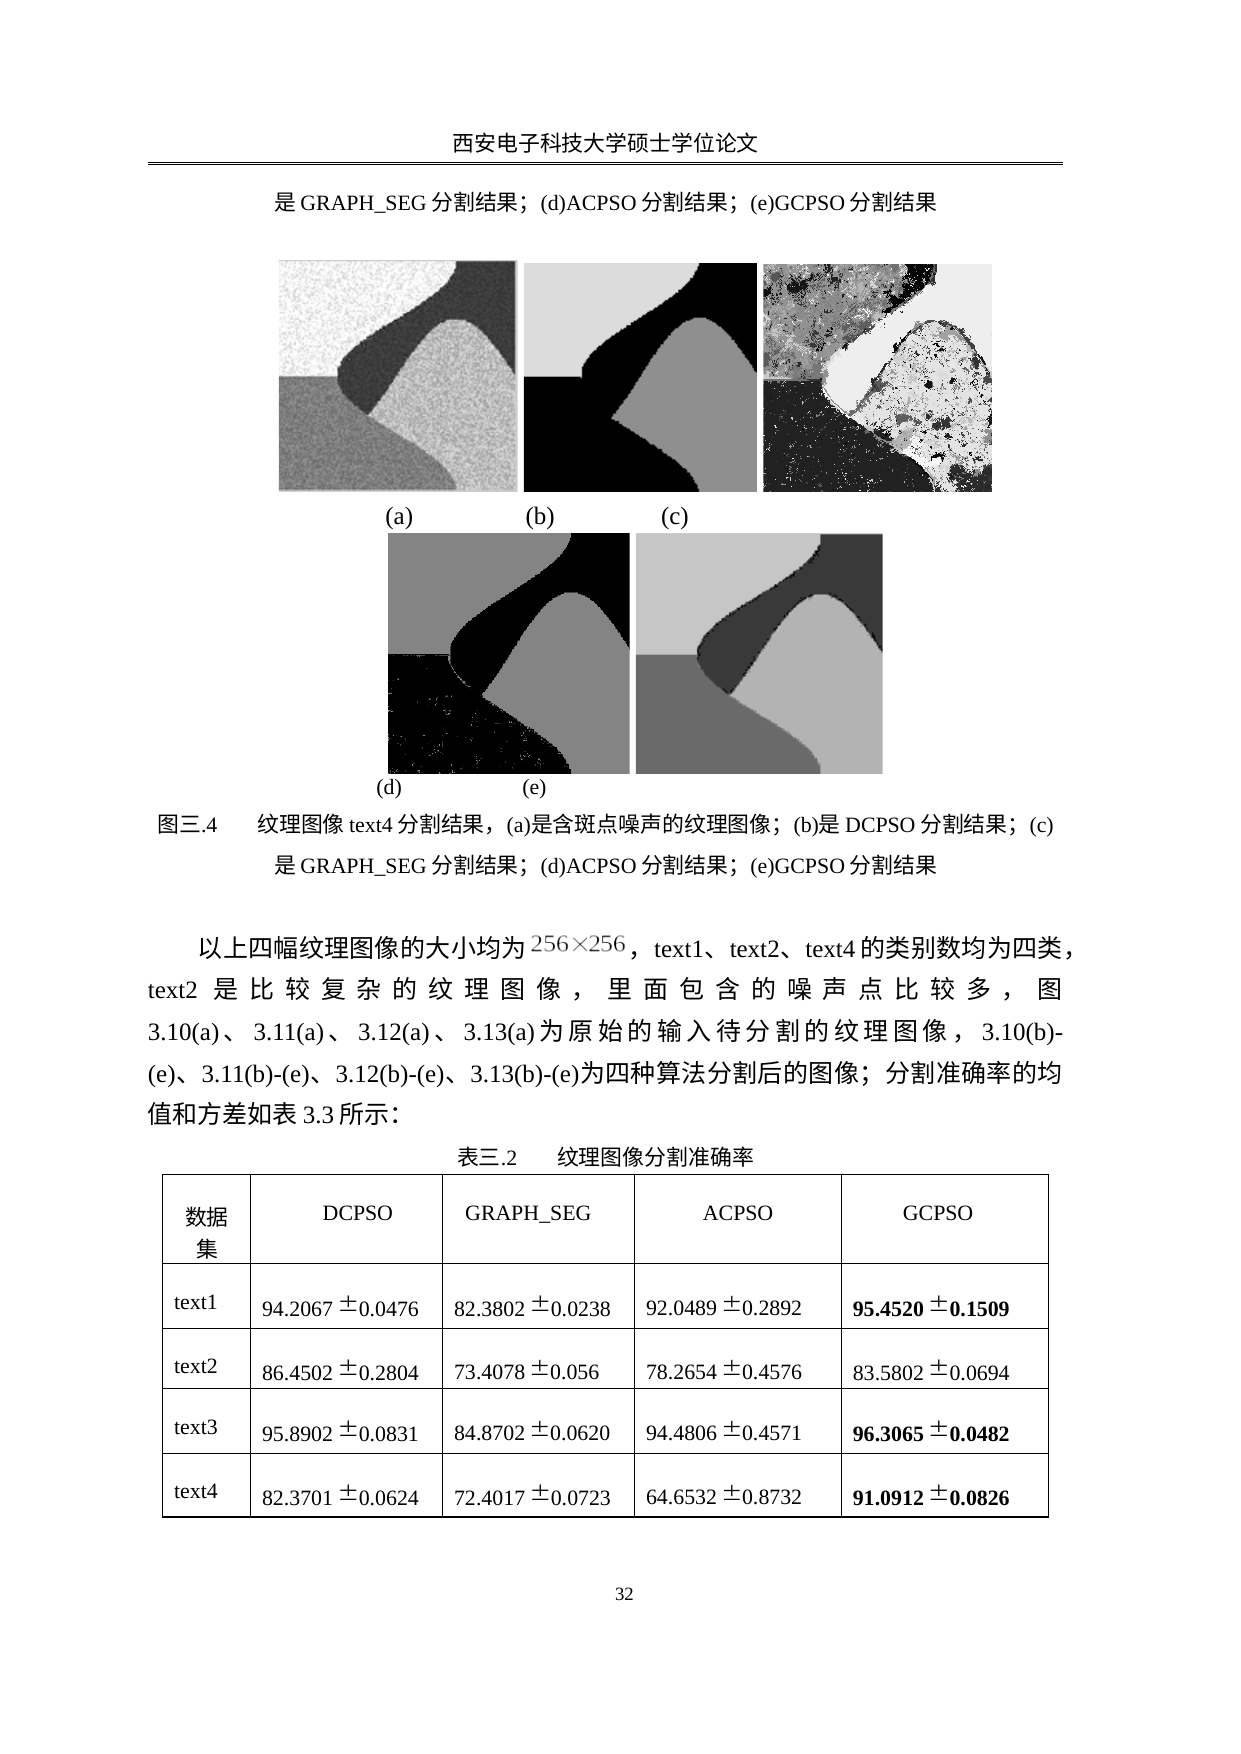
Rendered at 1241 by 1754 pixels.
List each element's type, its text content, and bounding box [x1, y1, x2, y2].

table_cell 95.45200.1509 [842, 1264, 1048, 1327]
table_cell 94.48060.4571 [635, 1389, 841, 1452]
table_cell 72.40170.0723 [443, 1454, 634, 1516]
picture [388, 533, 630, 774]
table_header ACPSO [635, 1175, 841, 1263]
table_cell 84.87020.0620 [443, 1389, 634, 1452]
text 纹理图像分割准确率 [148, 1132, 1063, 1174]
picture [523, 263, 757, 492]
table_cell 82.38020.0238 [443, 1264, 634, 1327]
table_cell text3 [163, 1389, 250, 1452]
text (a) (b) (c) [148, 491, 1123, 533]
table_cell 95.89020.0831 [251, 1389, 442, 1452]
table_header 数据集 [163, 1175, 250, 1263]
picture [278, 260, 518, 492]
picture [635, 533, 883, 774]
table_cell text1 [163, 1264, 250, 1327]
table_cell 82.37010.0624 [251, 1454, 442, 1516]
table_cell 86.45020.2804 [251, 1329, 442, 1388]
table_header GRAPH_SEG [443, 1175, 634, 1263]
table_cell 92.04890.2892 [635, 1264, 841, 1327]
table_cell 73.40780.056 [443, 1329, 634, 1388]
table_cell 83.58020.0694 [842, 1329, 1048, 1388]
table_cell 96.30650.0482 [842, 1389, 1048, 1452]
table_cell 64.65320.8732 [635, 1454, 841, 1516]
table_cell 91.09120.0826 [842, 1454, 1048, 1516]
table_cell text2 [163, 1329, 250, 1388]
table_cell 78.26540.4576 [635, 1329, 841, 1388]
table_cell 94.20670.0476 [251, 1264, 442, 1327]
table_header GCPSO [842, 1175, 1048, 1263]
text (d) (e) [148, 774, 1123, 799]
picture [763, 264, 992, 492]
table_cell text4 [163, 1454, 250, 1516]
text 以上四幅纹理图像的大小均为，text1、text2、text4的类别数均为四类，text2是比较复杂的纹理图像，里面包含的噪声点比较多，图3.10(a)、3.11(a)、3.12(a)、3.13(a)为原始的输入待分割的纹理图像，3.10(b)-(e)、3.11(b)-(e)、3.12(b)-(e)、3.13(b)-(e)为四种算法分割后的图像；分割准确率的均值和方差如表3.3所示： [148, 924, 1063, 1132]
text 纹理图像text4分割结果，(a)是含斑点噪声的纹理图像；(b)是DCPSO分割结果；(c)是GRAPH_SEG分割结果；(d)ACPSO分割结果；(e)GCPSO分割结果 [148, 799, 1063, 882]
text 纹理图像text3分割结果，(a)是含斑点噪声的纹理图像；(b)是DCPSO分割结果；(c)是GRAPH_SEG分割结果；(d)ACPSO分割结果；(e)GCPSO分割结果 [148, 177, 1063, 219]
table_header DCPSO [251, 1175, 442, 1263]
